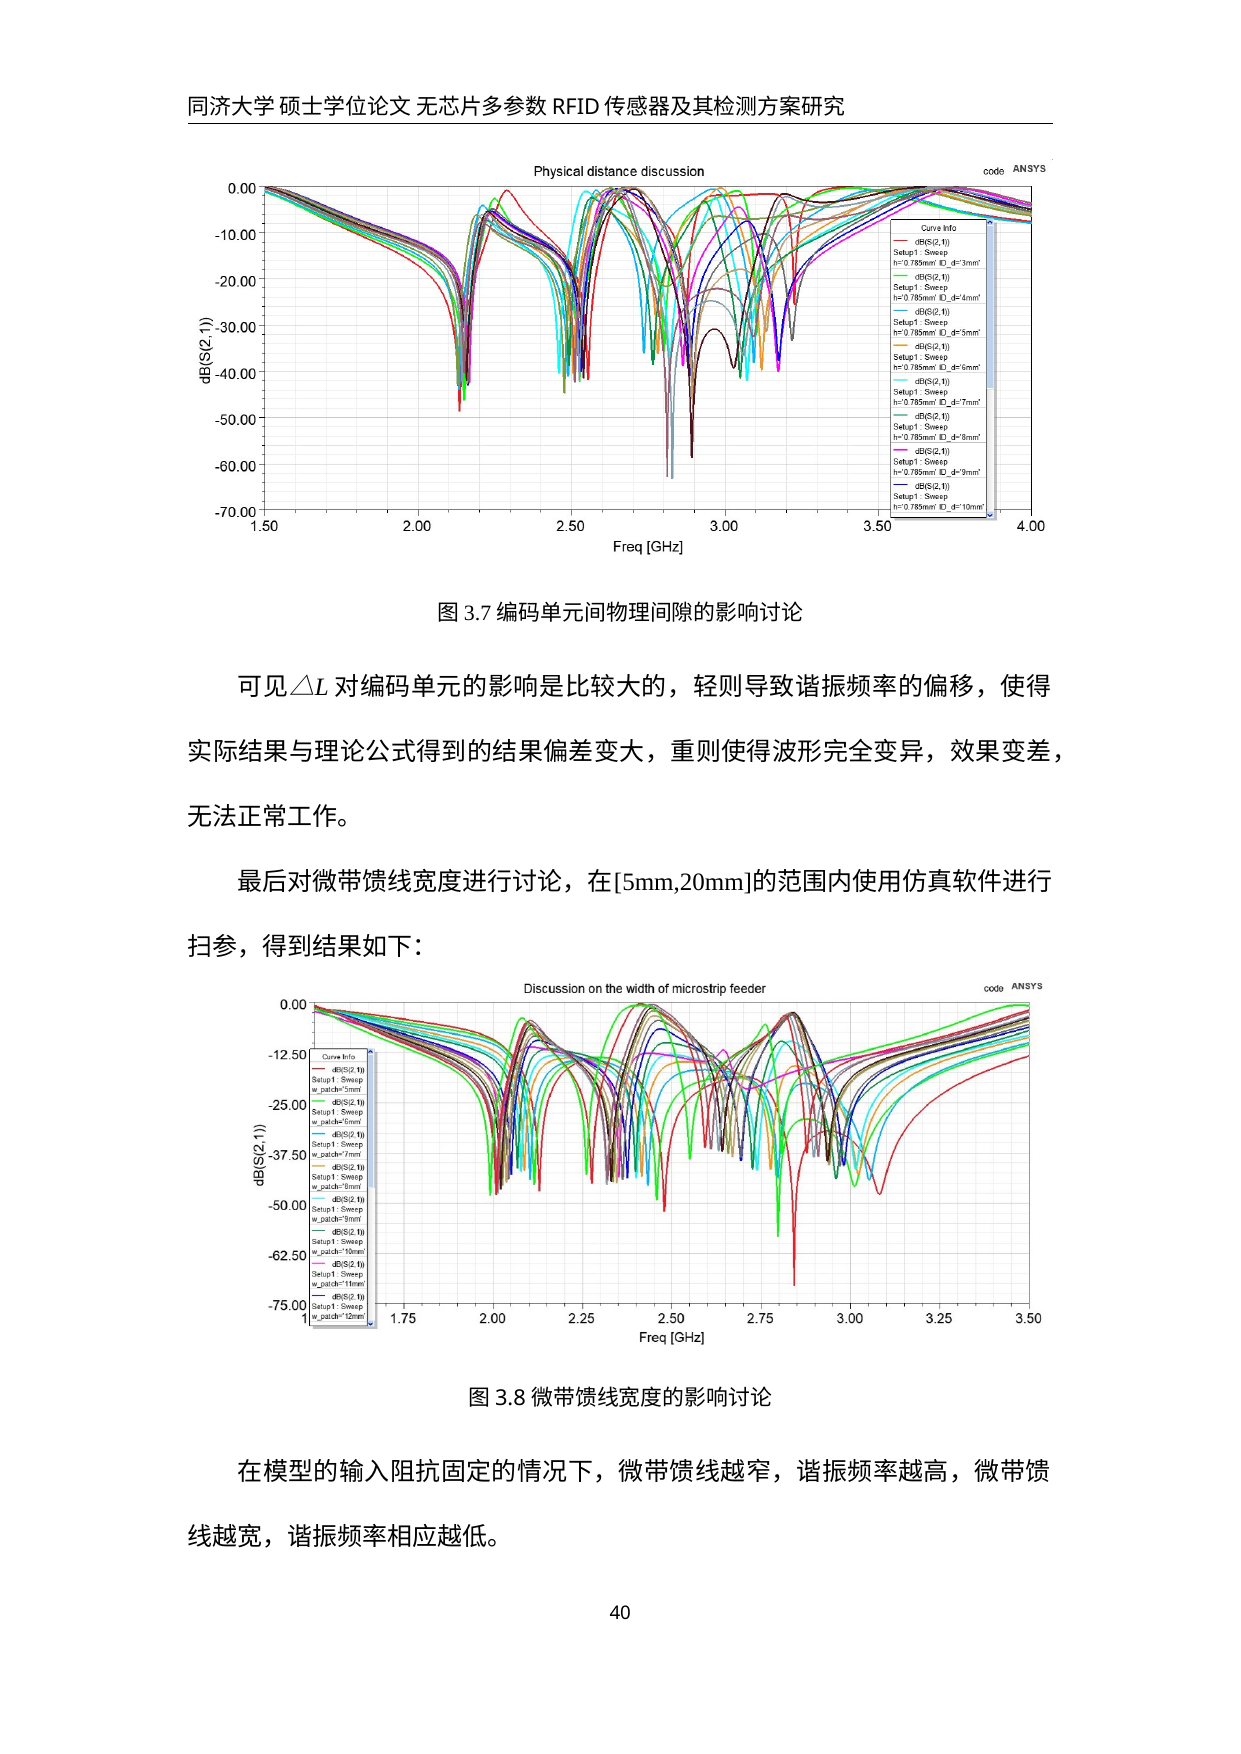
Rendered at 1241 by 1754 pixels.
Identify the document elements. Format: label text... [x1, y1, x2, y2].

text 图3.8 微带馈线宽度的影响讨论 [187, 1380, 1053, 1412]
text 可见△L对编码单元的影响是比较大的，轻则导致谐振频率的偏移，使得实际结果与理论公式得到的结果偏差变大，重则使得波形完全变异，效果变差，无法正常工作。 [187, 652, 1053, 847]
picture [242, 977, 1049, 1347]
text 图3.7 编码单元间物理间隙的影响讨论 [187, 595, 1053, 627]
text 在模型的输入阻抗固定的情况下，微带馈线越窄，谐振频率越高，微带馈线越宽，谐振频率相应越低。 [187, 1437, 1053, 1567]
picture [187, 159, 1053, 557]
text 最后对微带馈线宽度进行讨论，在[5mm,20mm]的范围内使用仿真软件进行扫参，得到结果如下： [187, 847, 1053, 977]
